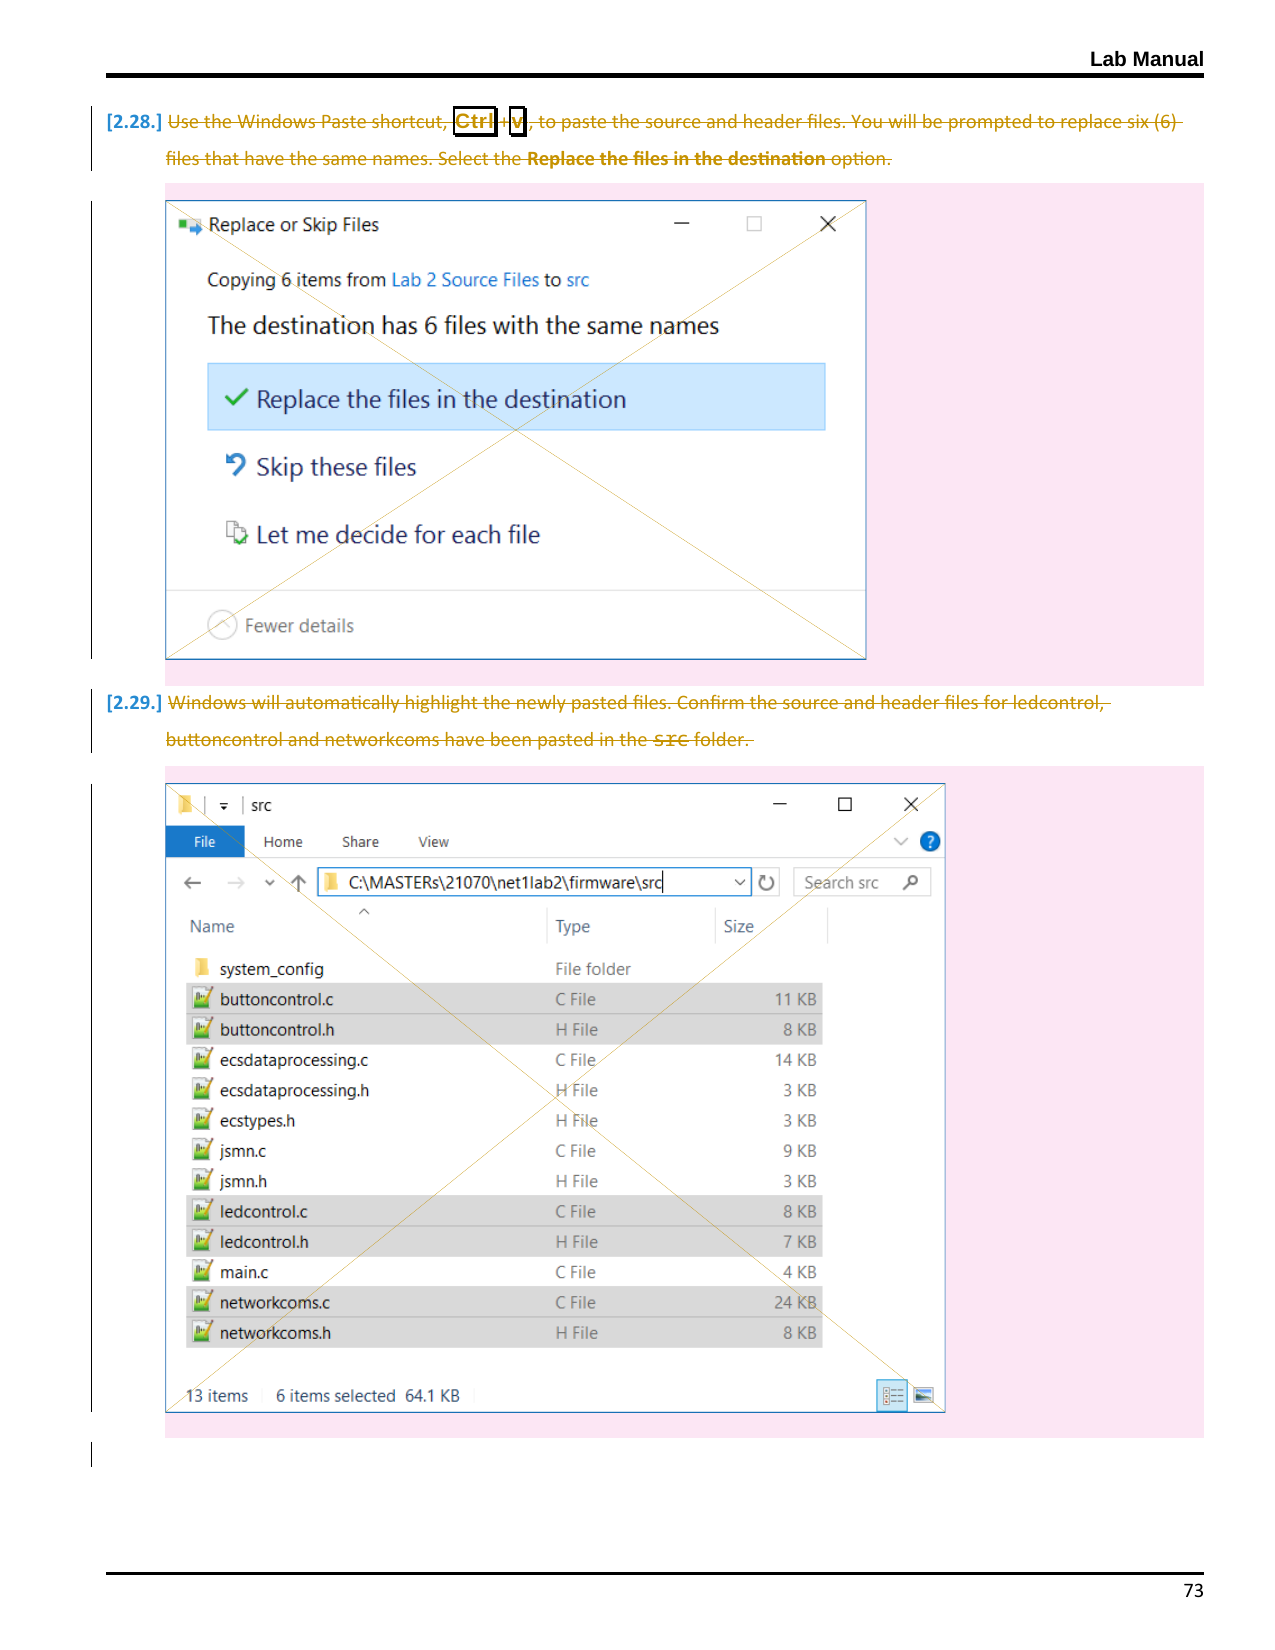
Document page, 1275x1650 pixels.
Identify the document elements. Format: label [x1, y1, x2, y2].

picture [165, 202, 514, 658]
picture [167, 431, 865, 660]
picture [165, 785, 554, 1411]
picture [518, 202, 867, 658]
picture [557, 784, 946, 1411]
picture [166, 200, 865, 429]
picture [167, 783, 944, 1097]
picture [166, 1099, 944, 1413]
